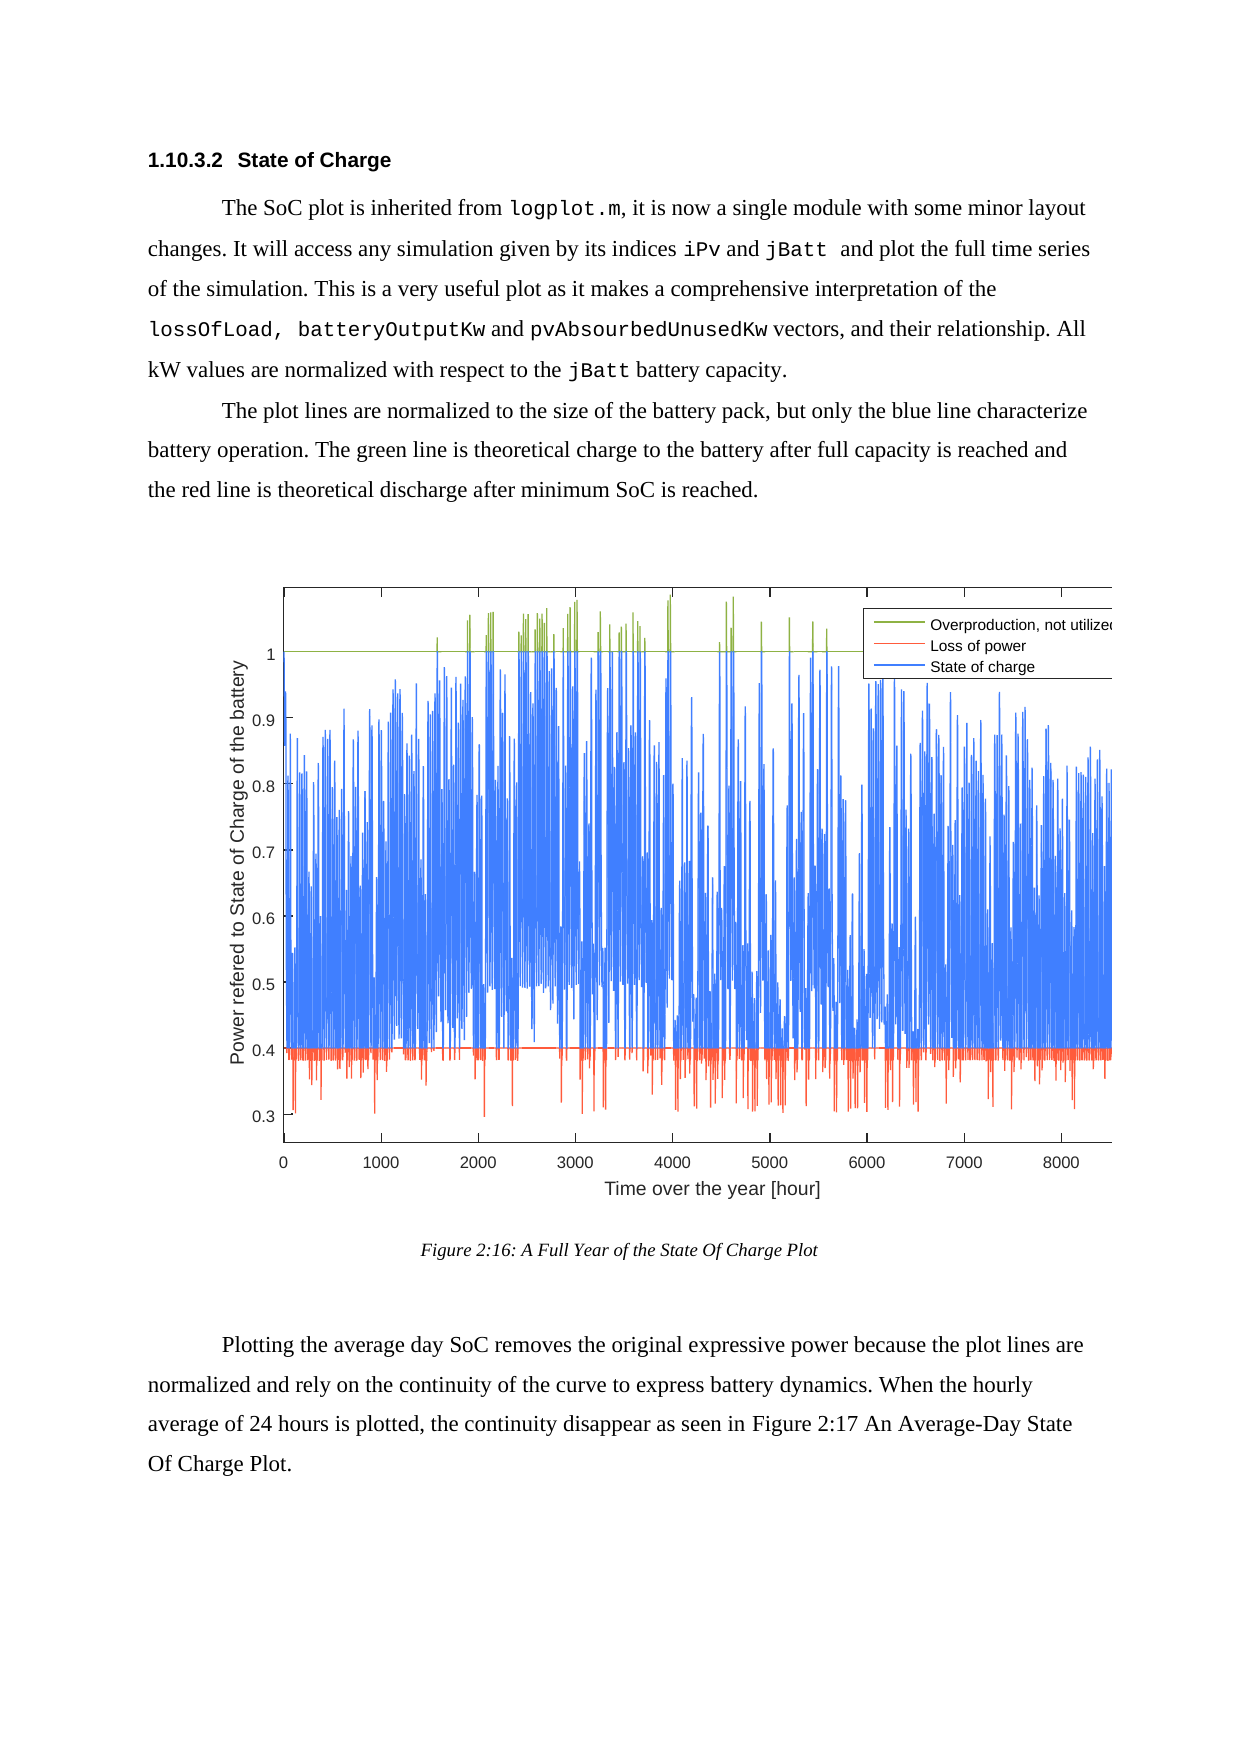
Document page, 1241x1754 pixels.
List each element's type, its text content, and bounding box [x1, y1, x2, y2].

text The SoC plot is inherited from logplot.m, it is now a single module with some minor layout changes. It will access any simulation given by its indices iPv and jBatt and plot the full time series of the simulation. This is a very useful plot as it makes a comprehensive interpretation of the lossOfLoad, batteryOutputKw and pvAbsourbedUnusedKw vectors, and their relationship. All kW values are normalized with respect to the jBatt battery capacity. [148, 194, 1092, 383]
text The plot lines are normalized to the size of the battery pack, but only the blue line characterize battery operation. The green line is theoretical charge to the battery after full capacity is reached and the red line is theoretical discharge after minimum SoC is reached. [148, 397, 1092, 502]
table_header Figure 2:16: A Full Year of the State Of Charge Plot [128, 526, 1112, 1281]
subtitle State of Charge [148, 148, 1092, 172]
text Plotting the average day SoC removes the original expressive power because the plot lines are normalized and rely on the continuity of the curve to express battery dynamics. When the hourly average of 24 hours is plotted, the continuity disappear as seen in Figure 2:17 An Average-Day State Of Charge Plot. [148, 1331, 1092, 1476]
